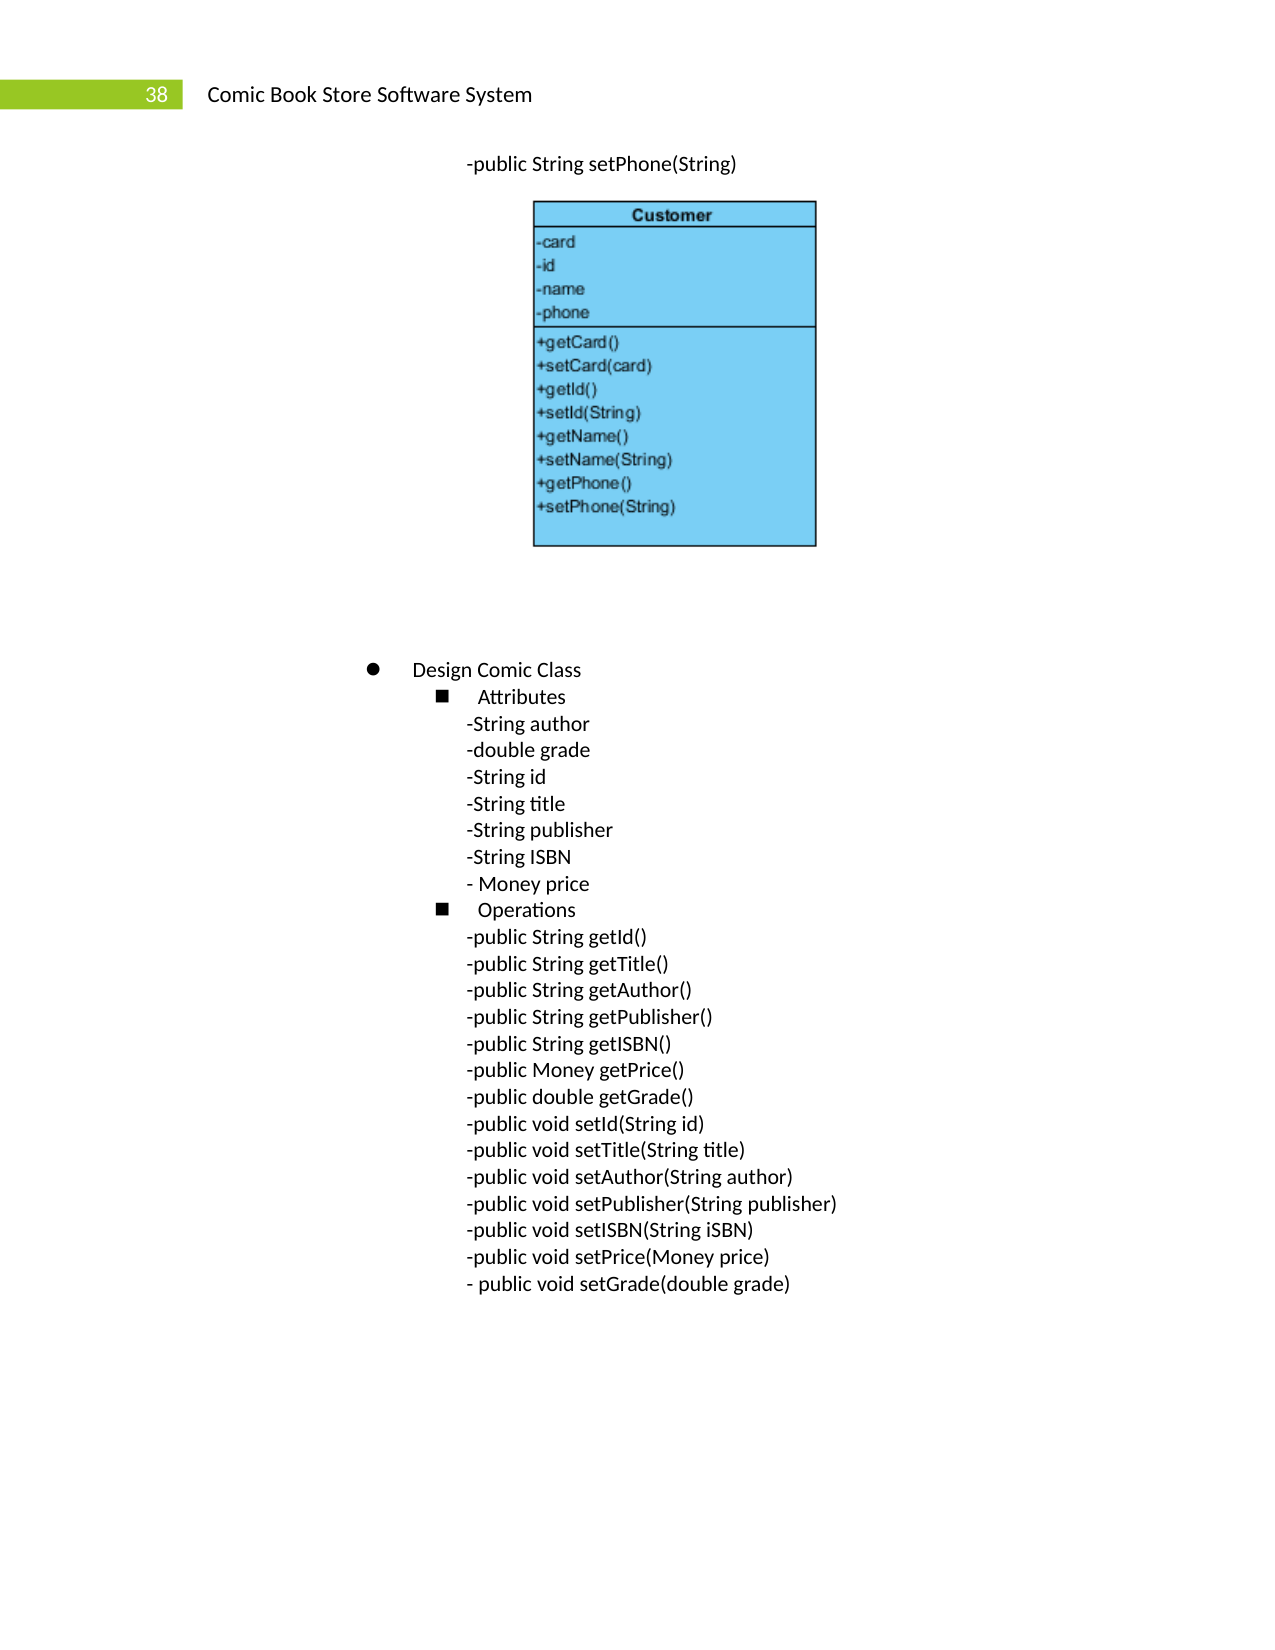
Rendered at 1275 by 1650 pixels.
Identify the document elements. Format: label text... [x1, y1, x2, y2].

text -String author [466, 710, 1087, 736]
list Attributes [434, 683, 1087, 710]
text -public String getId() [466, 923, 1087, 950]
text -public String getAuthor() [466, 976, 1087, 1003]
text -public void setId(String id) [466, 1110, 1087, 1136]
text -public Money getPrice() [466, 1056, 1087, 1083]
text -public void setTitle(String title) [466, 1136, 1087, 1163]
text -String publisher [466, 816, 1087, 843]
list Operations [434, 896, 1087, 923]
text -public String getISBN() [466, 1030, 1087, 1056]
text -String title [466, 790, 1087, 816]
text -public void setAuthor(String author) [466, 1163, 1087, 1190]
text -String id [466, 763, 1087, 790]
text -double grade [466, 736, 1087, 763]
text -public String setPhone(String) [466, 150, 1087, 177]
text - Money price [466, 870, 1087, 896]
text -public void setPublisher(String publisher) [466, 1190, 1087, 1216]
picture [466, 176, 961, 630]
text -public String getPublisher() [466, 1003, 1087, 1030]
text -public void setPrice(Money price) [466, 1243, 1087, 1270]
list Design Comic Class [350, 656, 1087, 683]
text - public void setGrade(double grade) [466, 1270, 1087, 1296]
text -public void setISBN(String iSBN) [466, 1216, 1087, 1243]
text -public double getGrade() [466, 1083, 1087, 1110]
text -String ISBN [466, 843, 1087, 870]
text -public String getTitle() [466, 950, 1087, 976]
